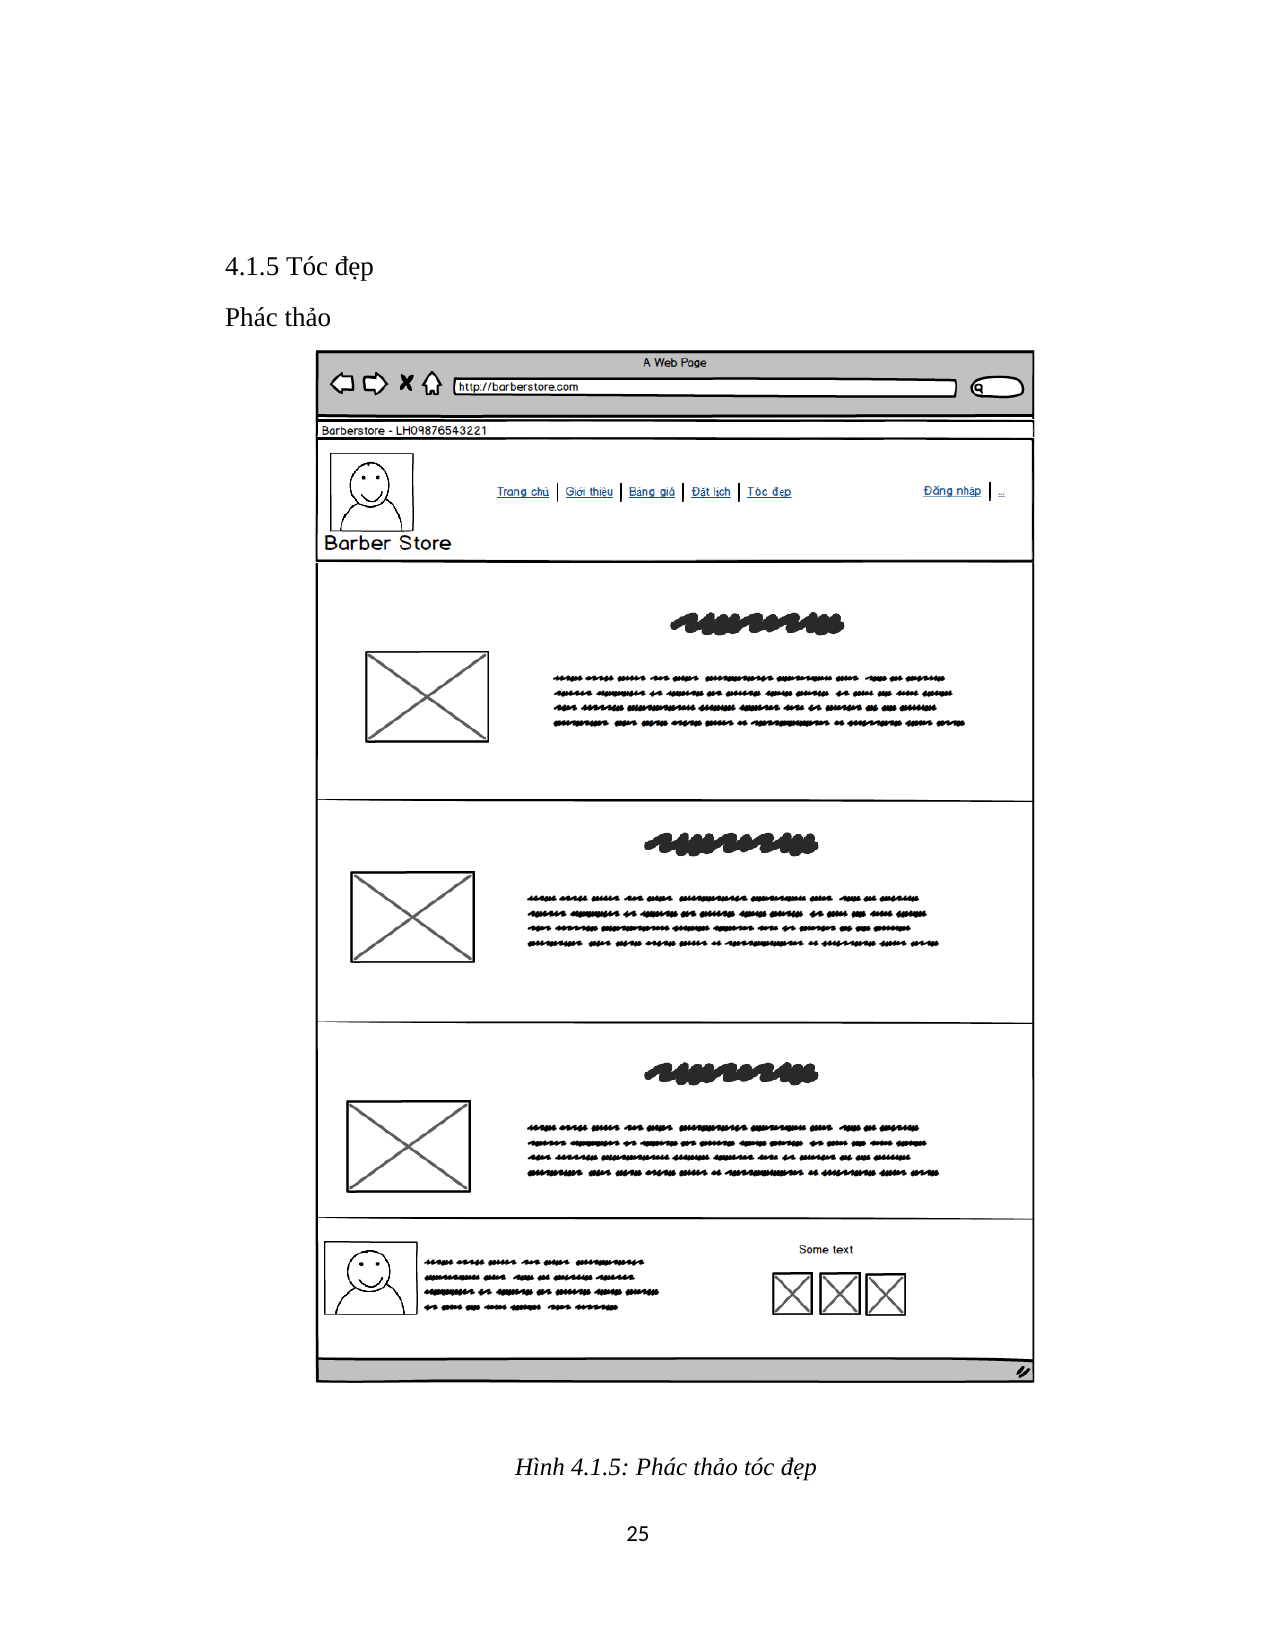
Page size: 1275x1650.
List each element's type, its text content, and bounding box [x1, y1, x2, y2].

text Phác thảo [150, 301, 1125, 332]
picture [315, 350, 1035, 1383]
text 4.1.5 Tóc đẹp [150, 250, 1125, 282]
text Hình 4.1.5: Phác thảo tóc đẹp [150, 1452, 1125, 1481]
